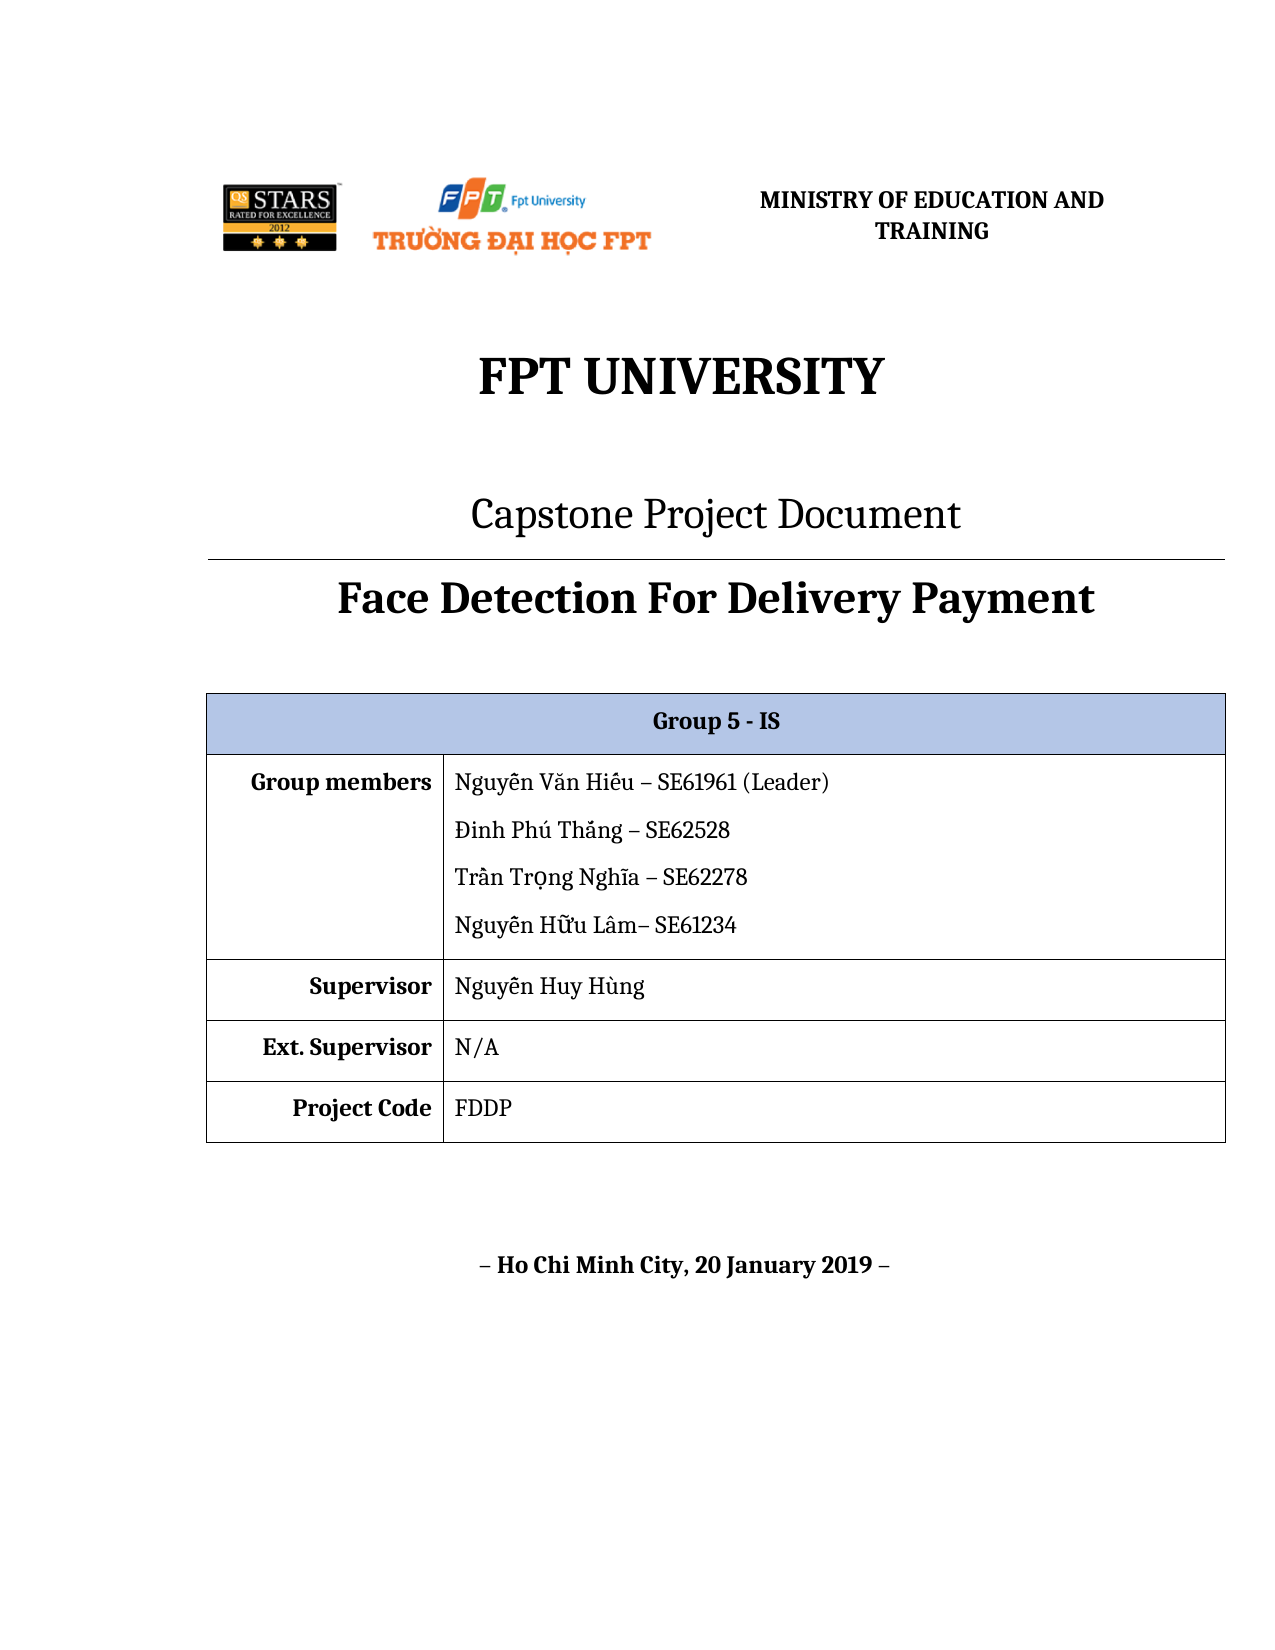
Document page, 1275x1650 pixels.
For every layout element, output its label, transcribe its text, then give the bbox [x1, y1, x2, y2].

table_cell Group 5 - IS [207, 694, 1225, 754]
picture [218, 165, 654, 267]
table_header Capstone Project Document [207, 477, 1226, 558]
table_cell Group members [207, 755, 443, 958]
table_header [207, 153, 693, 285]
table_cell Ext. Supervisor [207, 1021, 443, 1081]
table_header MINISTRY OF EDUCATION AND TRAINING [694, 153, 1170, 285]
table_cell N/A [444, 1021, 1225, 1081]
text – Ho Chi Minh City, 20 January 2019 – [207, 1251, 1157, 1279]
table_cell FDDP [444, 1082, 1225, 1142]
table_cell Face Detection For Delivery Payment [207, 559, 1226, 693]
table_cell Project Code [207, 1082, 443, 1142]
table_cell Nguyễn Văn Hiếu – SE61961 (Leader) Đinh Phú Thắng – SE62528 Trần Trọng Nghĩa – SE62278 Nguyễn Hữu Lâm– SE61234 [444, 755, 1225, 958]
table_cell Nguyễn Huy Hùng [444, 960, 1225, 1019]
table_cell Supervisor [207, 960, 443, 1019]
text FPT UNIVERSITY [207, 345, 1157, 408]
